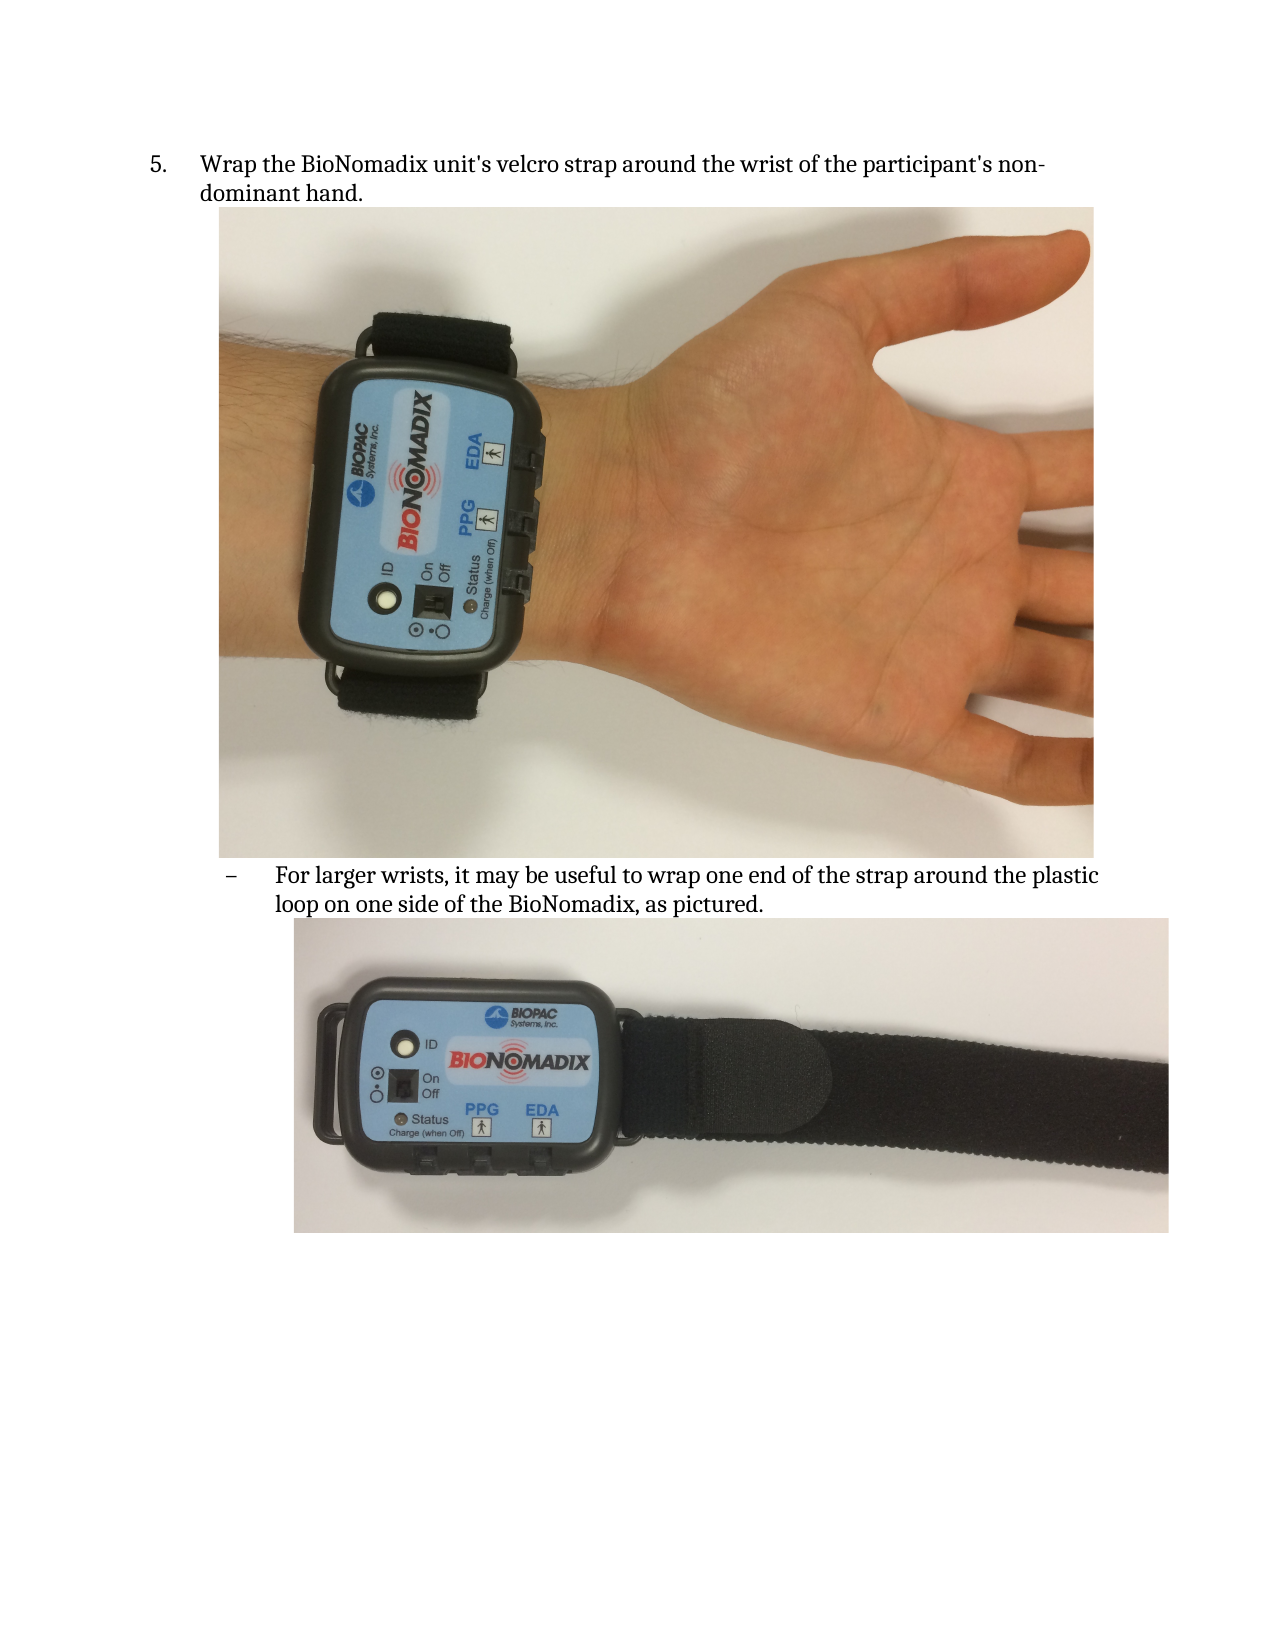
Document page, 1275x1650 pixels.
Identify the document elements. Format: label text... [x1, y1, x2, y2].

picture [293, 918, 1169, 1233]
picture [218, 207, 1094, 858]
